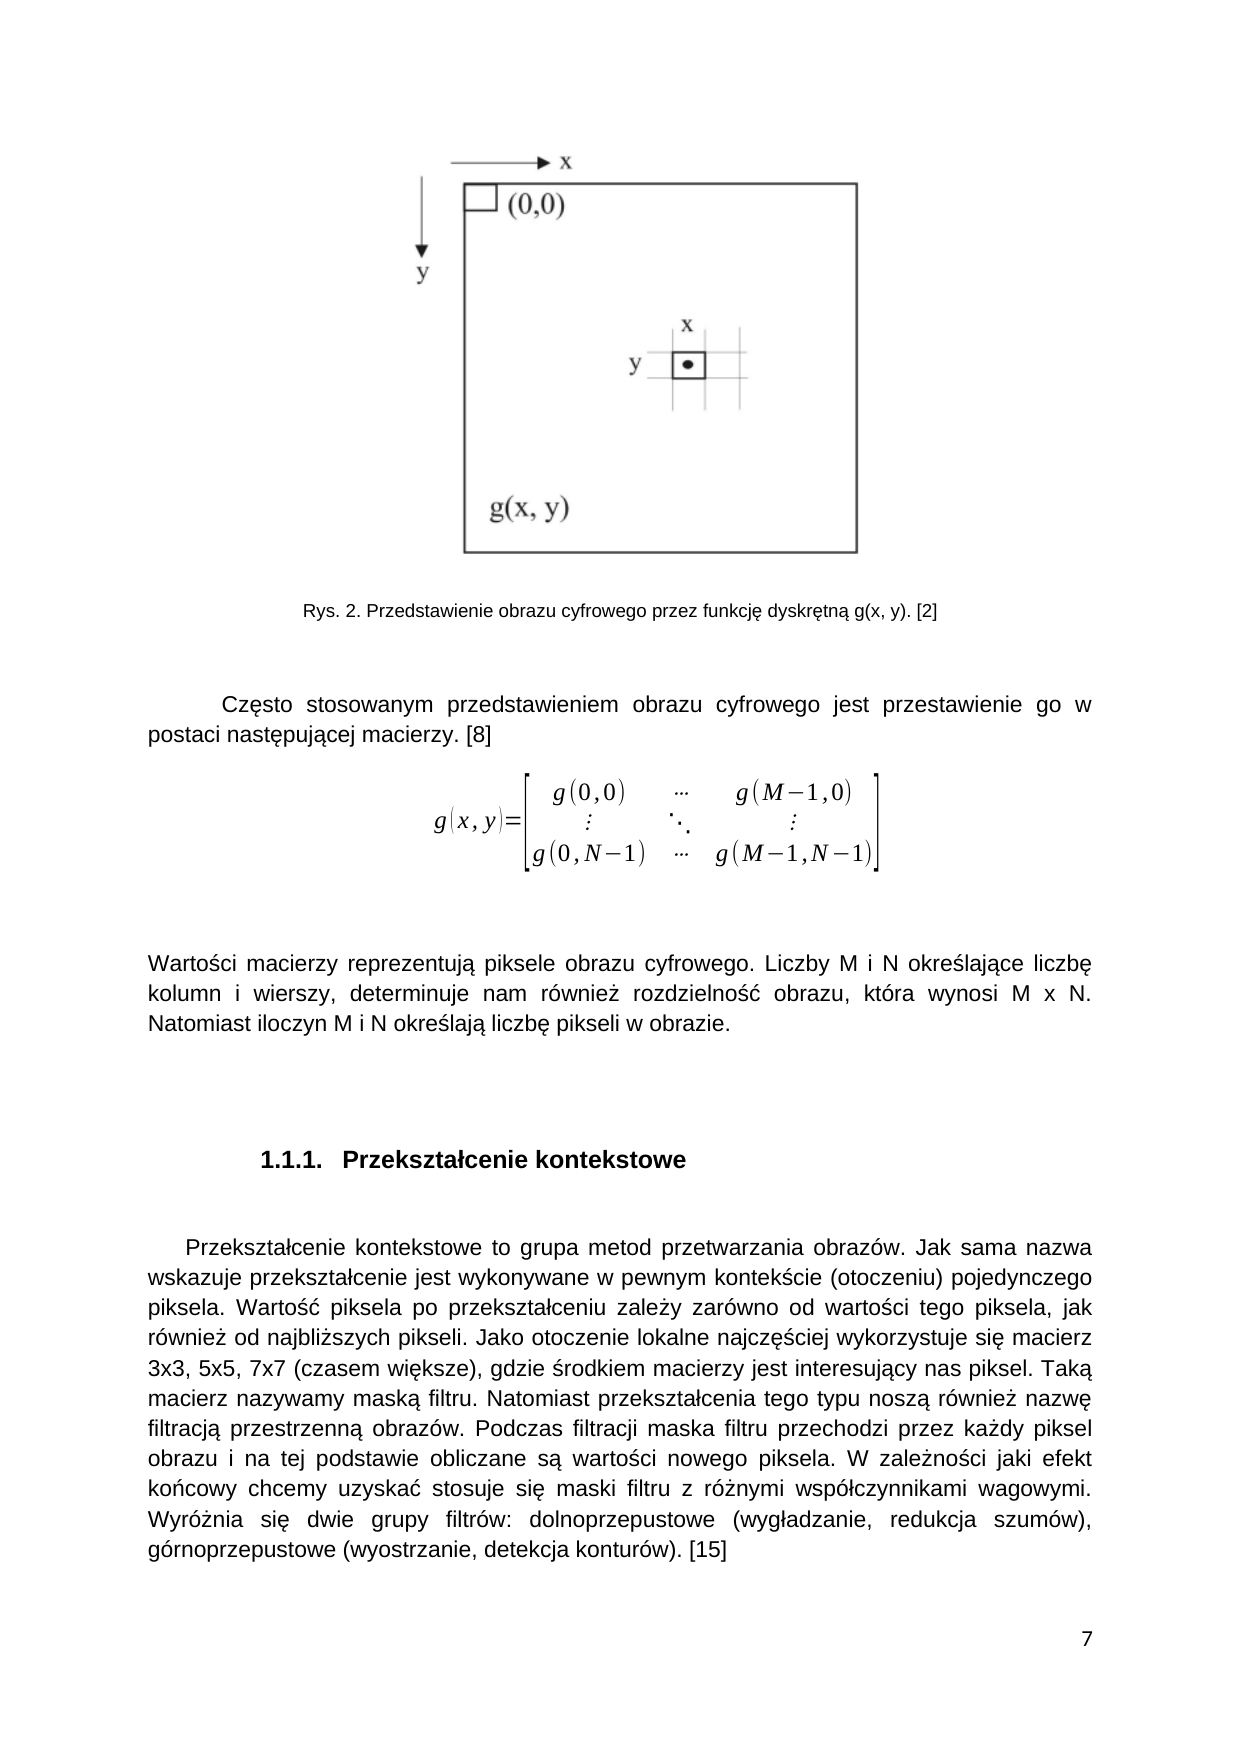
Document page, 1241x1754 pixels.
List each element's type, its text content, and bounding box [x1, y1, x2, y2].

text Wartości macierzy reprezentują piksele obrazu cyfrowego. Liczby M i N określające liczbę kolumn i wierszy, determinuje nam również rozdzielność obrazu, która wynosi M x N. Natomiast iloczyn M i N określają liczbę pikseli w obrazie. [148, 949, 1093, 1036]
text Często stosowanym przedstawieniem obrazu cyfrowego jest przestawienie go w postaci następującej macierzy. [8] [148, 691, 1093, 748]
list Przekształcenie kontekstowe [260, 1146, 1093, 1174]
picture [407, 147, 907, 575]
text Rys. 2. Przedstawienie obrazu cyfrowego przez funkcję dyskrętną g(x, y). [2] [148, 600, 1093, 622]
text Przekształcenie kontekstowe to grupa metod przetwarzania obrazów. Jak sama nazwa wskazuje przekształcenie jest wykonywane w pewnym kontekście (otoczeniu) pojedynczego piksela. Wartość piksela po przekształceniu zależy zarówno od wartości tego piksela, jak również od najbliższych pikseli. Jako otoczenie lokalne najczęściej wykorzystuje się macierz 3x3, 5x5, 7x7 (czasem większe), gdzie środkiem macierzy jest interesujący nas piksel. Taką macierz nazywamy maską filtru. Natomiast przekształcenia tego typu noszą również nazwę filtracją przestrzenną obrazów. Podczas filtracji maska filtru przechodzi przez każdy piksel obrazu i na tej podstawie obliczane są wartości nowego piksela. W zależności jaki efekt końcowy chcemy uzyskać stosuje się maski filtru z różnymi współczynnikami wagowymi. Wyróżnia się dwie grupy filtrów: dolnoprzepustowe (wygładzanie, redukcja szumów), górnoprzepustowe (wyostrzanie, detekcja konturów). [15] [148, 1234, 1093, 1562]
